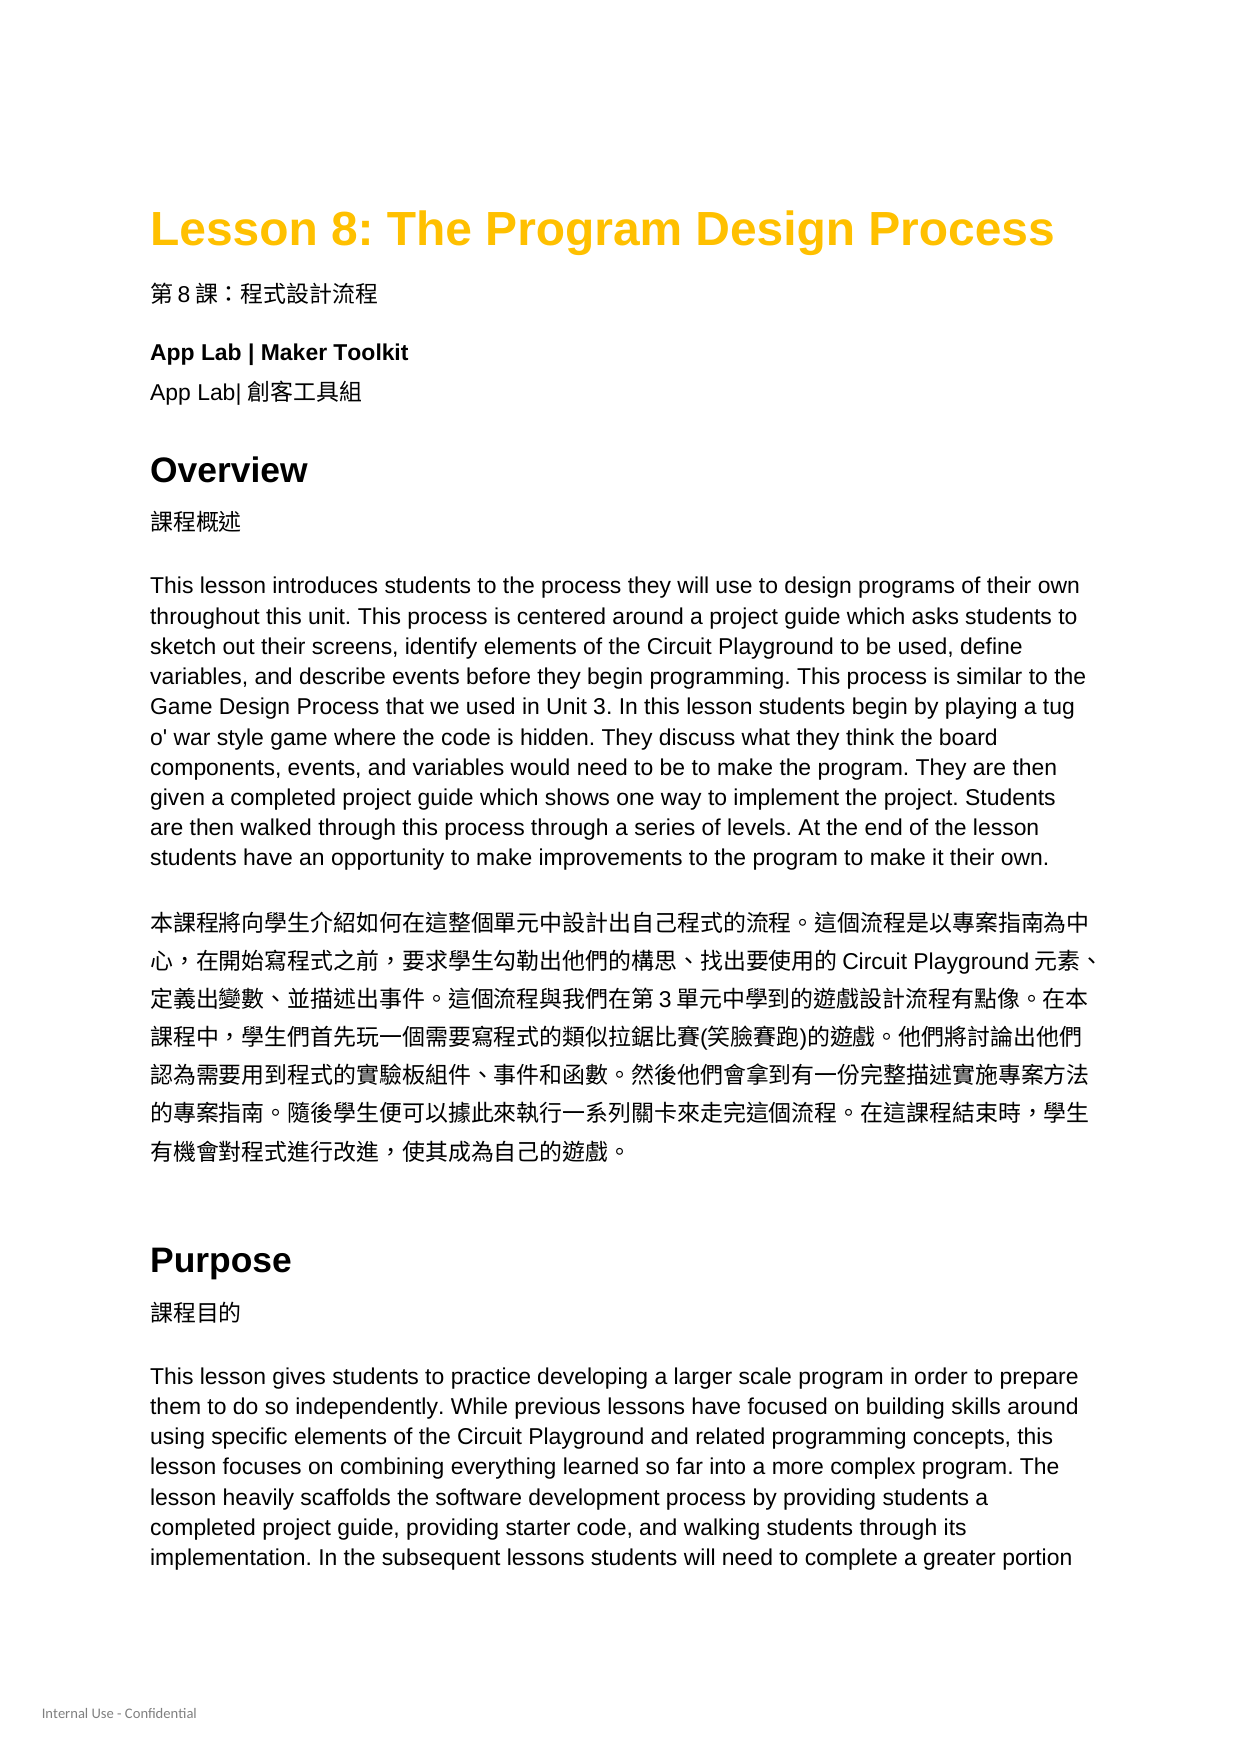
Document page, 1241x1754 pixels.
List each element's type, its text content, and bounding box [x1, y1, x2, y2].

text 第8課：程式設計流程 [150, 276, 1090, 309]
text This lesson introduces students to the process they will use to design programs of their own throughout this unit. This process is centered around a project guide which asks students to sketch out their screens, identify elements of the Circuit Playground to be used, define variables, and describe events before they begin programming. This process is similar to the Game Design Process that we used in Unit 3. In this lesson students begin by playing a tug o' war style game where the code is hidden. They discuss what they think the board components, events, and variables would need to be to make the program. They are then given a completed project guide which shows one way to implement the project. Students are then walked through this process through a series of levels. At the end of the lesson students have an opportunity to make improvements to the program to make it their own. [150, 572, 1090, 871]
text 本課程將向學生介紹如何在這整個單元中設計出自己程式的流程。這個流程是以專案指南為中心，在開始寫程式之前，要求學生勾勒出他們的構思、找出要使用的Circuit Playground元素、定義出變數、並描述出事件。這個流程與我們在第3單元中學到的遊戲設計流程有點像。在本課程中，學生們首先玩一個需要寫程式的類似拉鋸比賽(笑臉賽跑)的遊戲。他們將討論出他們認為需要用到程式的實驗板組件、事件和函數。然後他們會拿到有一份完整描述實施專案方法的專案指南。隨後學生便可以據此來執行一系列關卡來走完這個流程。在這課程結束時，學生有機會對程式進行改進，使其成為自己的遊戲。 [150, 905, 1090, 1167]
subtitle Lesson 8: The Program Design Process [150, 200, 1090, 255]
subtitle Overview [150, 449, 1090, 490]
subtitle App Lab | Maker Toolkit [150, 339, 1090, 365]
text 課程概述 [150, 504, 1090, 537]
text App Lab| 創客工具組 [150, 373, 1090, 407]
subtitle Purpose [150, 1239, 1090, 1280]
text 課程目的 [150, 1294, 1090, 1328]
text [150, 1363, 1090, 1570]
